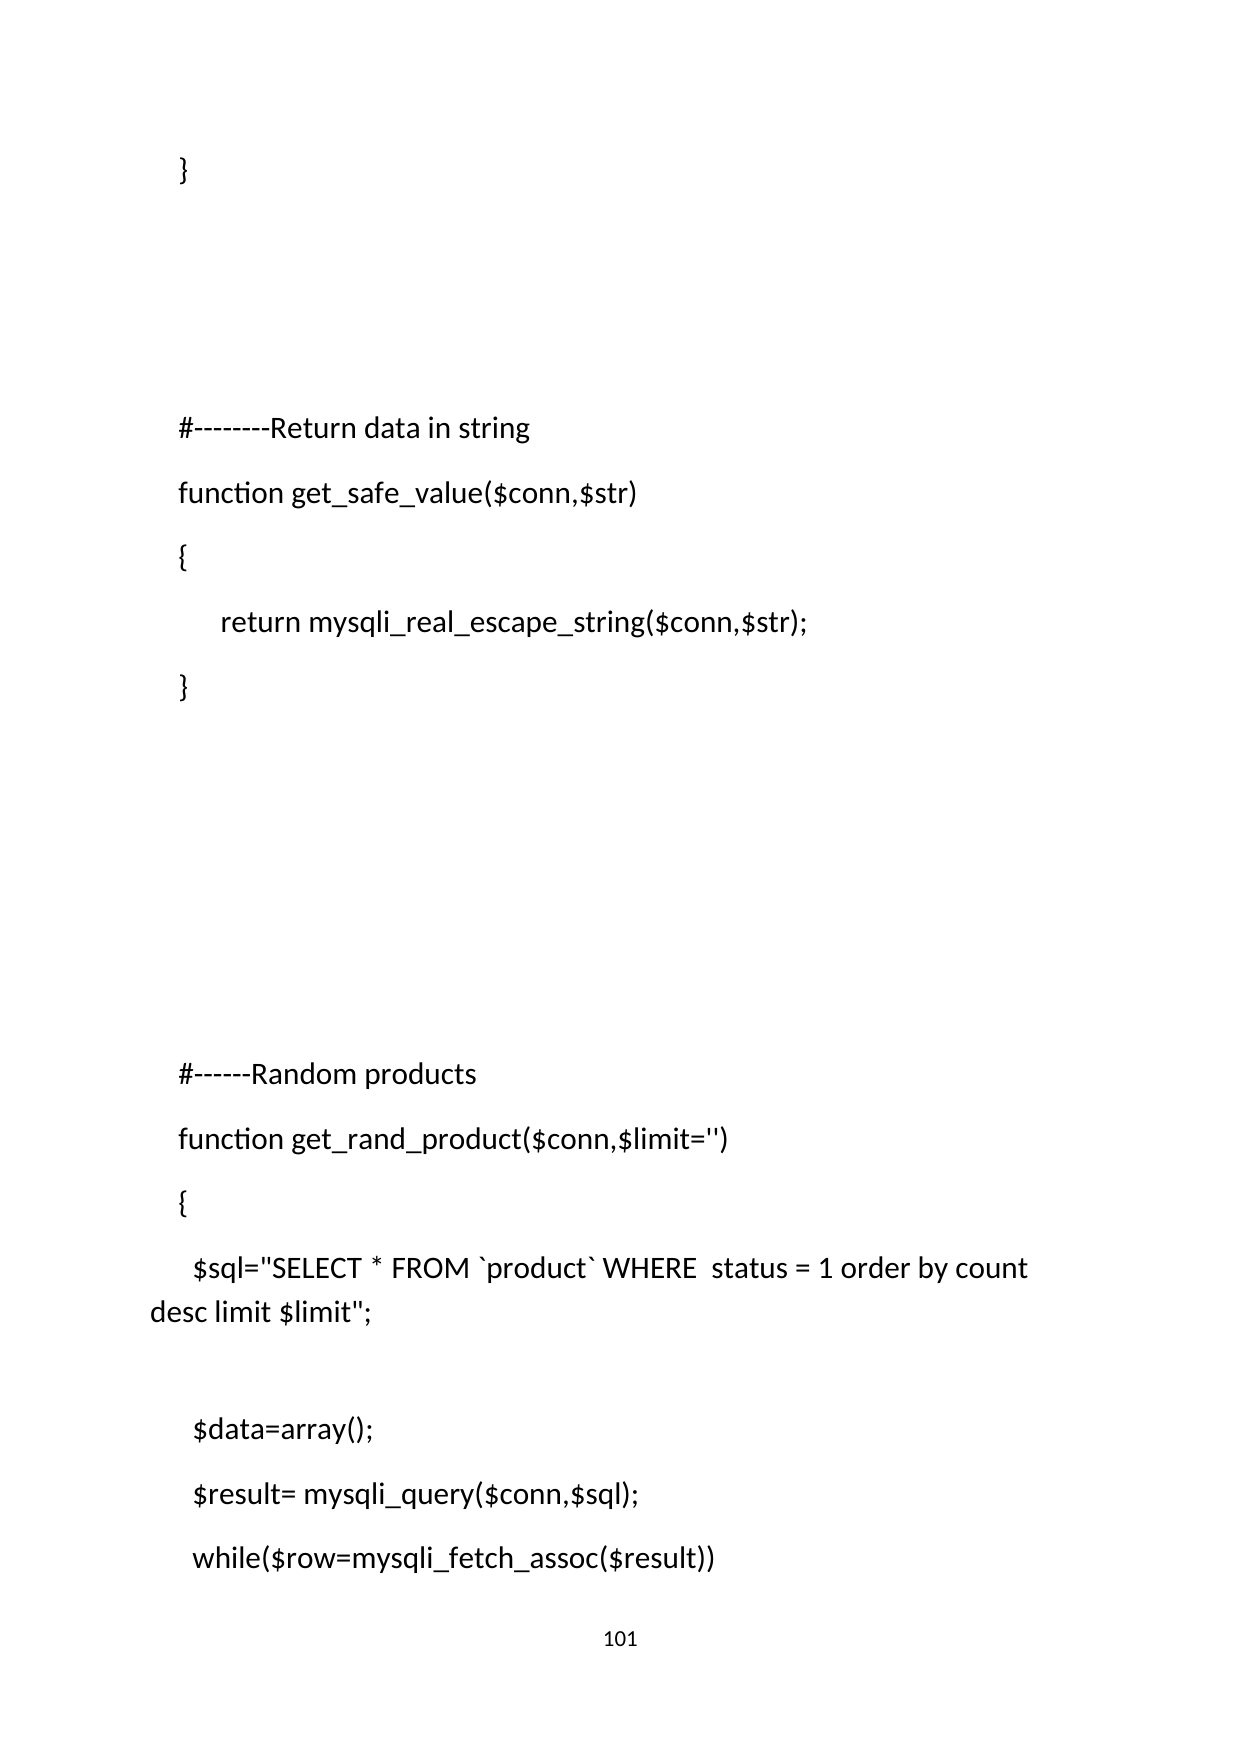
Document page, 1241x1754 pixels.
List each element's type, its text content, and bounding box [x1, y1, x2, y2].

text } [150, 667, 1090, 705]
text $result= mysqli_query($conn,$sql); [150, 1474, 1090, 1512]
text } [150, 150, 1090, 188]
text $sql="SELECT * FROM `product` WHERE status = 1 order by count desc limit $limit"; [150, 1248, 1090, 1330]
text { [150, 537, 1090, 576]
text #------Random products [150, 1054, 1090, 1092]
text function get_safe_value($conn,$str) [150, 473, 1090, 511]
text return mysqli_real_escape_string($conn,$str); [150, 602, 1090, 640]
text while($row=mysqli_fetch_assoc($result)) [150, 1538, 1090, 1577]
text $data=array(); [150, 1409, 1090, 1447]
text #--------Return data in string [150, 408, 1090, 446]
text { [150, 1183, 1090, 1221]
text function get_rand_product($conn,$limit='') [150, 1119, 1090, 1157]
